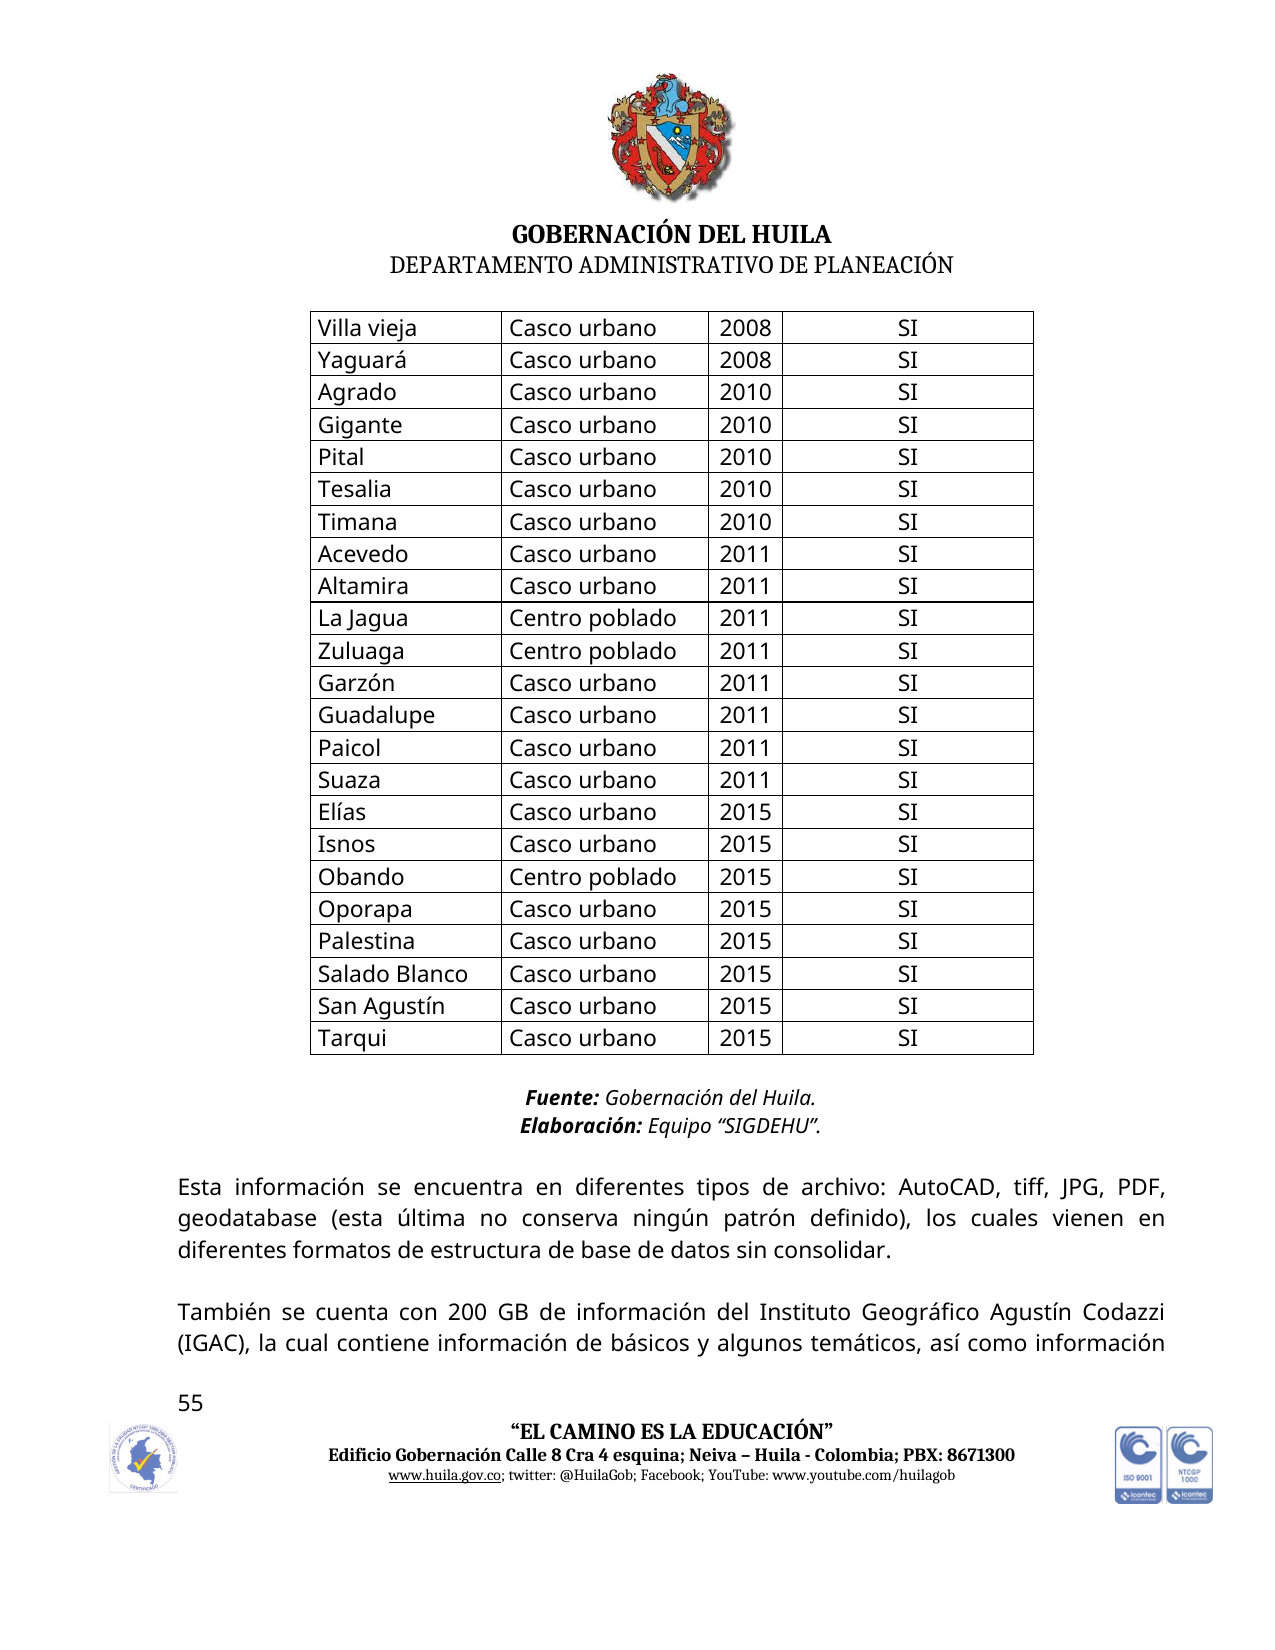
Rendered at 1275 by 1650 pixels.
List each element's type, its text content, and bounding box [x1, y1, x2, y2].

table_cell SI [783, 344, 1033, 375]
table_cell Casco urbano [502, 376, 708, 408]
table_cell Oporapa [311, 893, 501, 924]
table_cell SI [783, 829, 1033, 860]
table_cell Timana [311, 506, 501, 537]
table_cell Centro poblado [502, 603, 708, 634]
table_cell SI [783, 732, 1033, 763]
table_cell Casco urbano [502, 441, 708, 472]
table_cell SI [783, 1022, 1033, 1053]
table_cell SI [783, 506, 1033, 537]
table_cell SI [783, 603, 1033, 634]
table_cell SI [783, 764, 1033, 795]
picture [109, 1423, 178, 1493]
table_cell Altamira [311, 570, 501, 601]
table_cell 2015 [709, 990, 782, 1021]
table_cell 2010 [709, 441, 782, 472]
table_cell 2011 [709, 732, 782, 763]
text Elaboración: Equipo “SIGDEHU”. [177, 1111, 1167, 1140]
table_cell Salado Blanco [311, 958, 501, 989]
table_cell Casco urbano [502, 1022, 708, 1053]
table_cell Casco urbano [502, 538, 708, 569]
table_cell La Jagua [311, 603, 501, 634]
table_cell Acevedo [311, 538, 501, 569]
table_cell 2015 [709, 861, 782, 892]
table_cell SI [783, 312, 1033, 343]
table_cell SI [783, 635, 1033, 666]
table_cell Suaza [311, 764, 501, 795]
table_cell Casco urbano [502, 312, 708, 343]
table_cell 2011 [709, 570, 782, 601]
table_cell Casco urbano [502, 506, 708, 537]
table_cell Guadalupe [311, 699, 501, 731]
table_cell Casco urbano [502, 764, 708, 795]
table_cell SI [783, 699, 1033, 731]
table_cell Casco urbano [502, 796, 708, 827]
table_cell SI [783, 538, 1033, 569]
table_cell SI [783, 990, 1033, 1021]
table_cell Villa vieja [311, 312, 501, 343]
table_cell Yaguará [311, 344, 501, 375]
table_cell 2015 [709, 796, 782, 827]
table_cell Casco urbano [502, 958, 708, 989]
table_cell Casco urbano [502, 667, 708, 698]
table_cell 2008 [709, 344, 782, 375]
table_cell Tarqui [311, 1022, 501, 1053]
table_cell Centro poblado [502, 861, 708, 892]
table_cell Casco urbano [502, 829, 708, 860]
table_cell SI [783, 570, 1033, 601]
table_cell 2011 [709, 667, 782, 698]
text Esta información se encuentra en diferentes tipos de archivo: AutoCAD, tiff, JPG, PDF, geodatabase (esta última no conserva ningún patrón definido), los cuales vienen en diferentes formatos de estructura de base de datos sin consolidar. [177, 1171, 1167, 1265]
table_cell Obando [311, 861, 501, 892]
table_cell 2015 [709, 925, 782, 957]
table_cell 2015 [709, 1022, 782, 1053]
table_cell SI [783, 958, 1033, 989]
table_cell SI [783, 796, 1033, 827]
table_cell SI [783, 409, 1033, 440]
table_cell Pital [311, 441, 501, 472]
table_cell 2010 [709, 409, 782, 440]
table_cell SI [783, 376, 1033, 408]
table_cell SI [783, 441, 1033, 472]
table_cell SI [783, 861, 1033, 892]
table_cell Isnos [311, 829, 501, 860]
table_cell 2010 [709, 473, 782, 504]
table_cell 2011 [709, 764, 782, 795]
table_cell SI [783, 893, 1033, 924]
table_cell Casco urbano [502, 409, 708, 440]
table_cell SI [783, 667, 1033, 698]
picture [1114, 1425, 1214, 1504]
table_cell 2015 [709, 893, 782, 924]
table_cell Garzón [311, 667, 501, 698]
table_cell 2011 [709, 538, 782, 569]
table_cell Gigante [311, 409, 501, 440]
table_cell Casco urbano [502, 570, 708, 601]
table_cell 2015 [709, 829, 782, 860]
table_cell 2011 [709, 635, 782, 666]
picture [607, 73, 737, 204]
table_cell SI [783, 925, 1033, 957]
table_cell Palestina [311, 925, 501, 957]
table_cell 2010 [709, 506, 782, 537]
table_cell Casco urbano [502, 893, 708, 924]
table_cell San Agustín [311, 990, 501, 1021]
table_cell Tesalia [311, 473, 501, 504]
text Fuente: Gobernación del Huila. [177, 1083, 1167, 1111]
table_cell Centro poblado [502, 635, 708, 666]
table_cell Elías [311, 796, 501, 827]
table_cell 2011 [709, 603, 782, 634]
table_cell Casco urbano [502, 732, 708, 763]
table_cell 2010 [709, 376, 782, 408]
table_cell Casco urbano [502, 473, 708, 504]
table_cell Casco urbano [502, 990, 708, 1021]
table_cell Paicol [311, 732, 501, 763]
table_cell 2011 [709, 699, 782, 731]
table_cell 2015 [709, 958, 782, 989]
table_cell Zuluaga [311, 635, 501, 666]
table_cell Agrado [311, 376, 501, 408]
table_cell Casco urbano [502, 925, 708, 957]
table_cell 2008 [709, 312, 782, 343]
table_cell SI [783, 473, 1033, 504]
table_cell Casco urbano [502, 344, 708, 375]
table_cell Casco urbano [502, 699, 708, 731]
